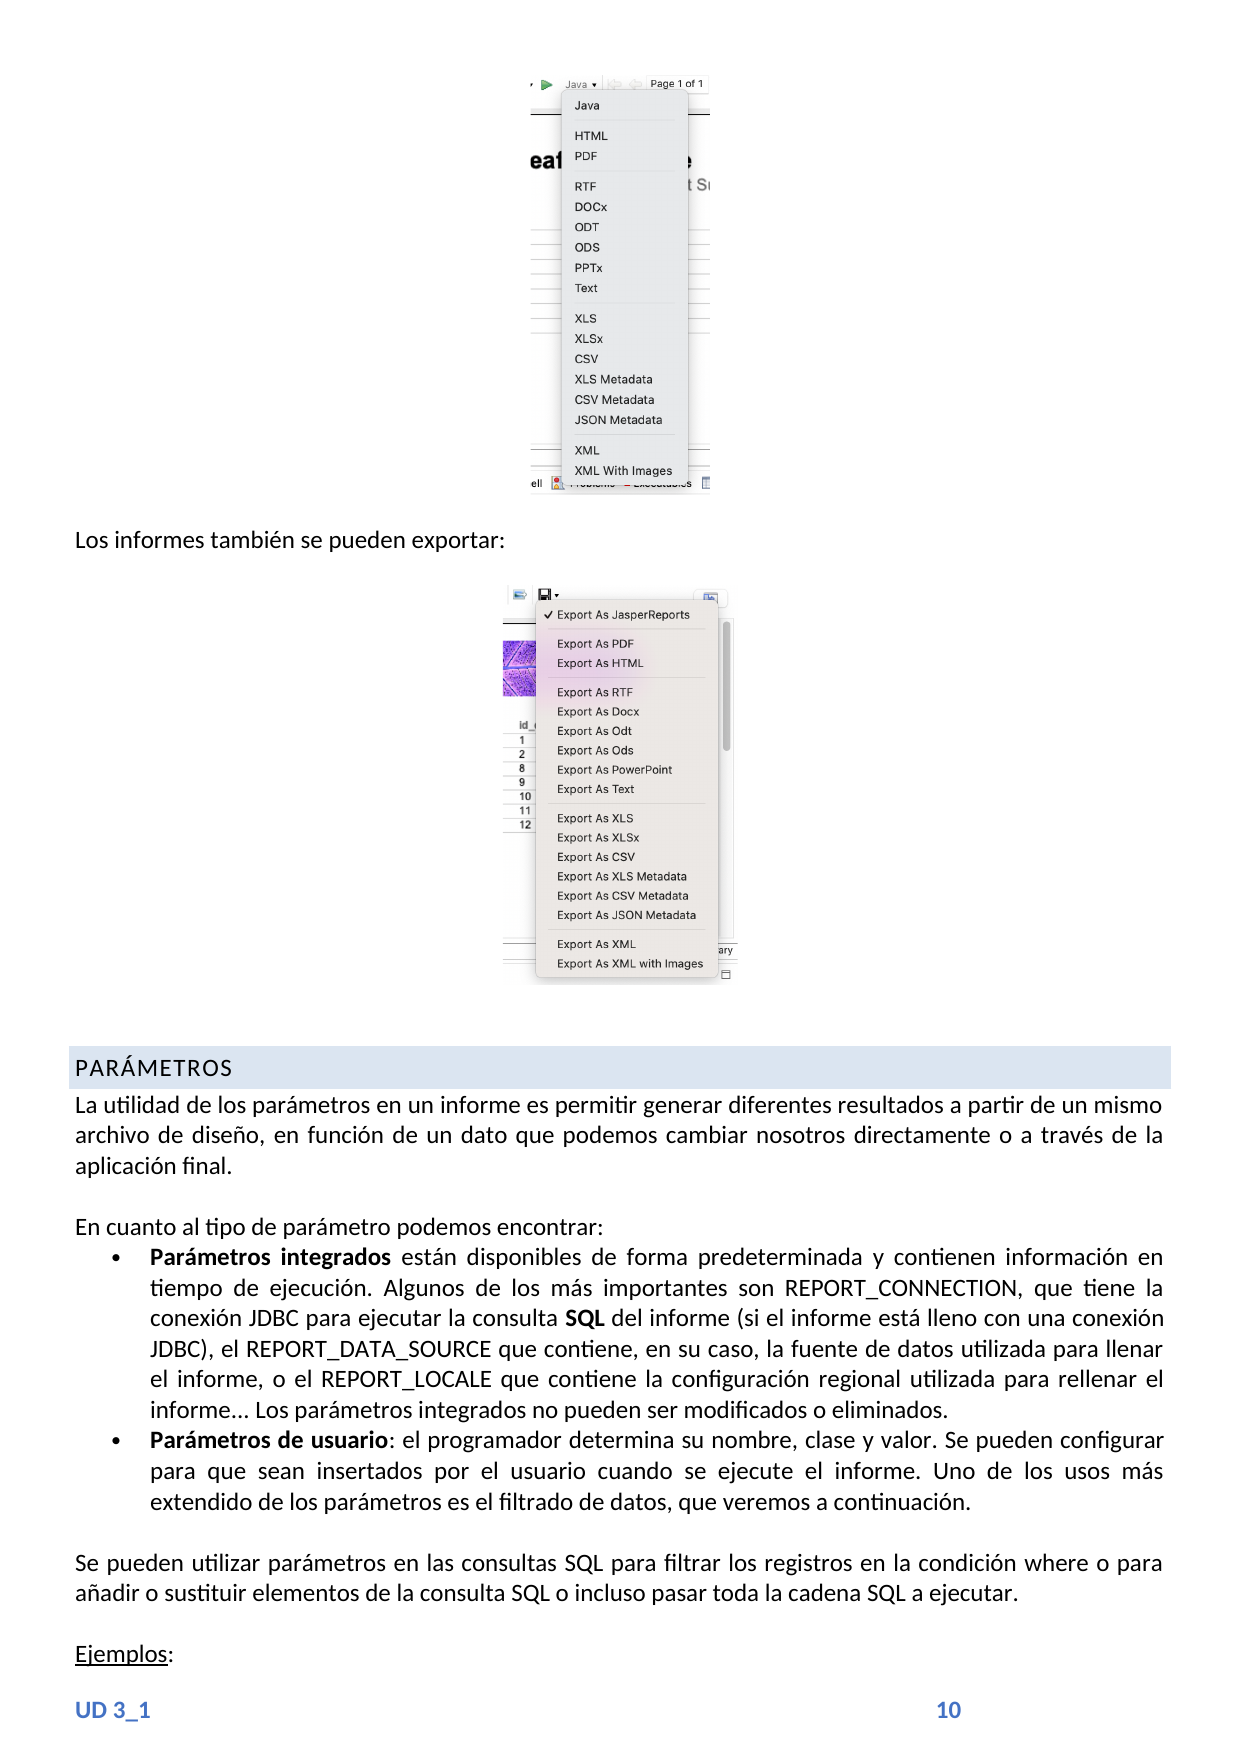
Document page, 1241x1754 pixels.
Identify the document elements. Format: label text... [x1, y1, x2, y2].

text Se pueden utilizar parámetros en las consultas SQL para filtrar los registros en la condición where o para añadir o sustituir elementos de la consulta SQL o incluso pasar toda la cadena SQL a ejecutar. [75, 1547, 1165, 1608]
text Ejemplos: [75, 1638, 1165, 1669]
picture [502, 585, 738, 985]
picture [530, 75, 710, 495]
text La utilidad de los parámetros en un informe es permitir generar diferentes resultados a partir de un mismo archivo de diseño, en función de un dato que podemos cambiar nosotros directamente o a través de la aplicación final. [75, 1089, 1165, 1180]
text En cuanto al tipo de parámetro podemos encontrar: [75, 1211, 1165, 1241]
text Los informes también se pueden exportar: [75, 525, 1165, 555]
list Parámetros integrados están disponibles de forma predeterminada y contienen información en tiempo de ejecución. Algunos de los más importantes son REPORT_CONNECTION, que tiene la conexión JDBC para ejecutar la consulta SQL del informe (si el informe está lleno con una conexión JDBC), el REPORT_DATA_SOURCE que contiene, en su caso, la fuente de datos utilizada para llenar el informe, o el REPORT_LOCALE que contiene la configuración regional utilizada para rellenar el informe... Los parámetros integrados no pueden ser modificados o eliminados. [112, 1241, 1165, 1424]
list Parámetros de usuario: el programador determina su nombre, clase y valor. Se pueden configurar para que sean insertados por el usuario cuando se ejecute el informe. Uno de los usos más extendido de los parámetros es el filtrado de datos, que veremos a continuación. [112, 1424, 1165, 1516]
subtitle PARÁMETROS [75, 1052, 1165, 1083]
